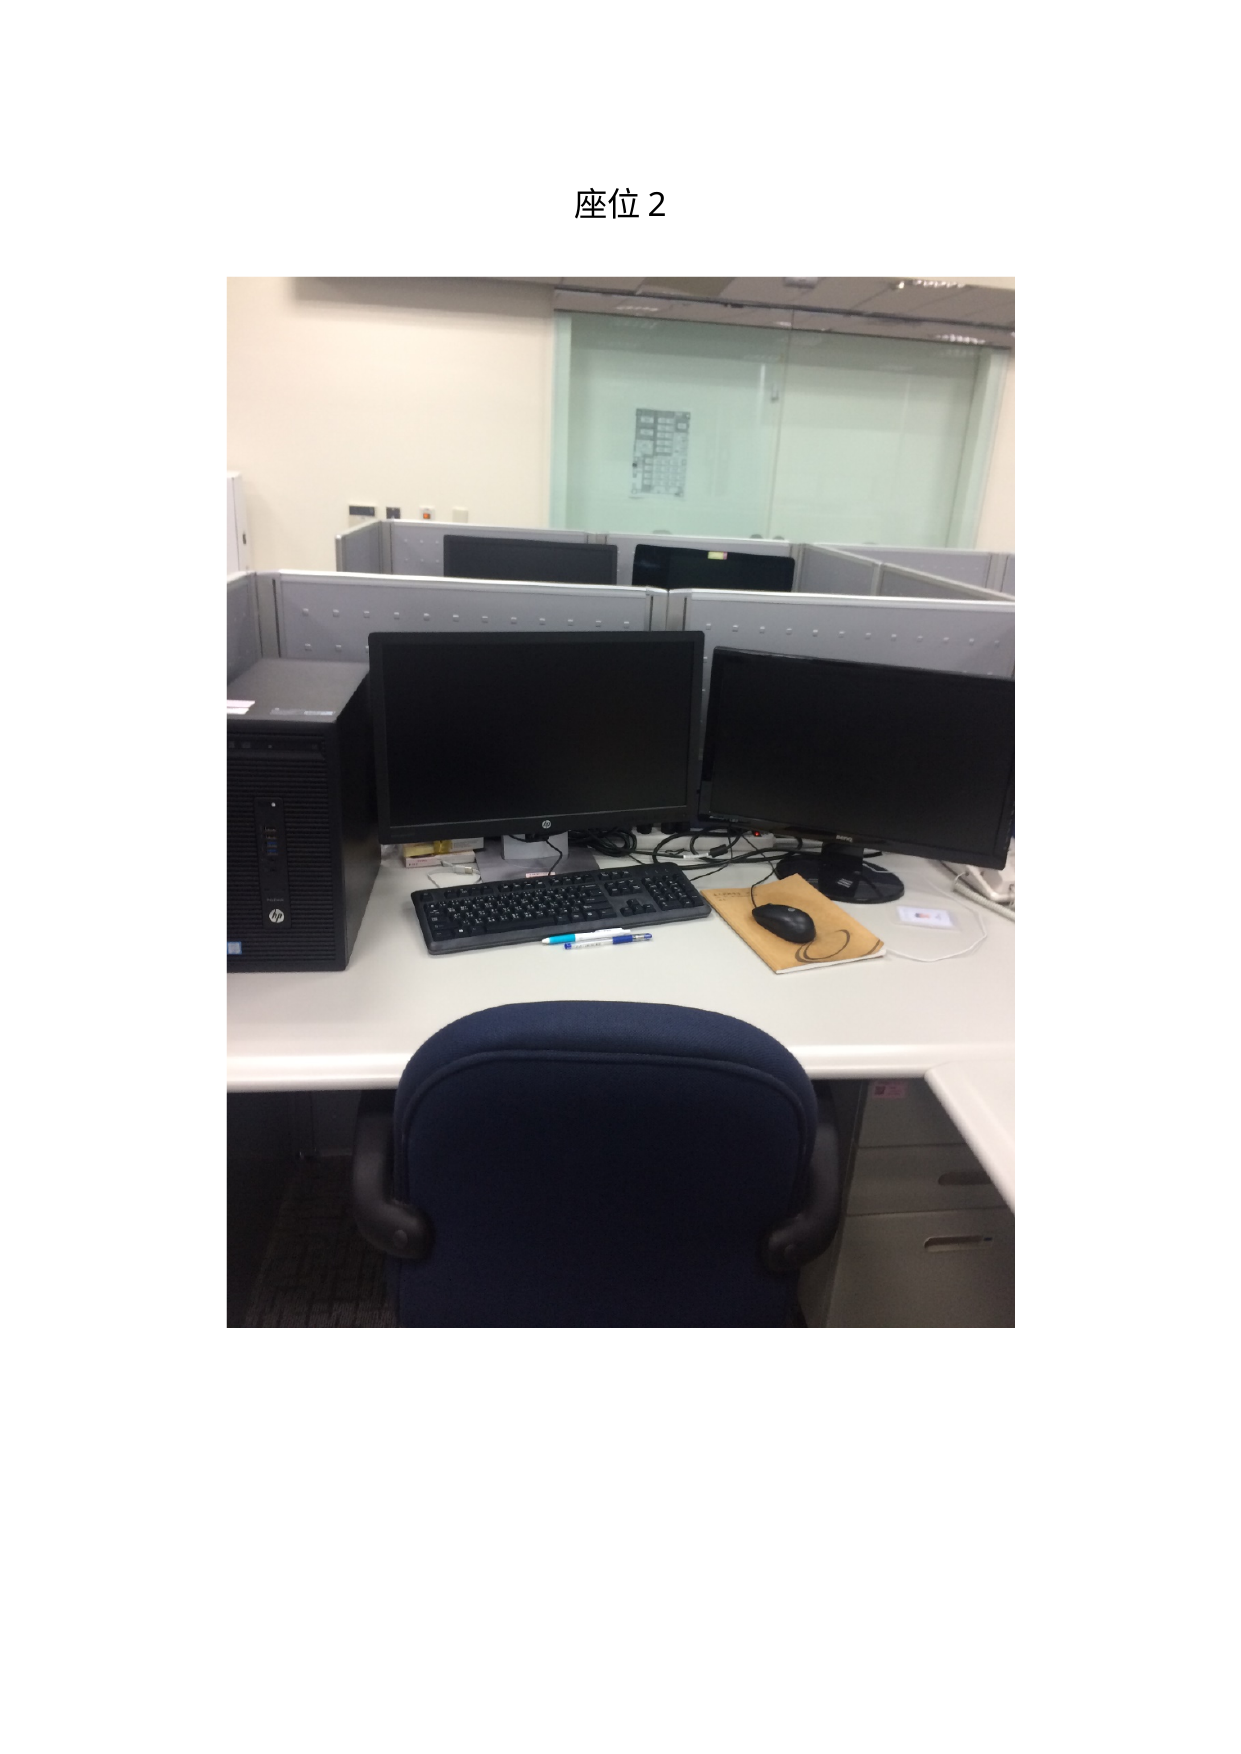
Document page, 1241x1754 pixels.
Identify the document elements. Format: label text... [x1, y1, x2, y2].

picture [227, 278, 1015, 1327]
text 座位2 [187, 164, 1053, 239]
